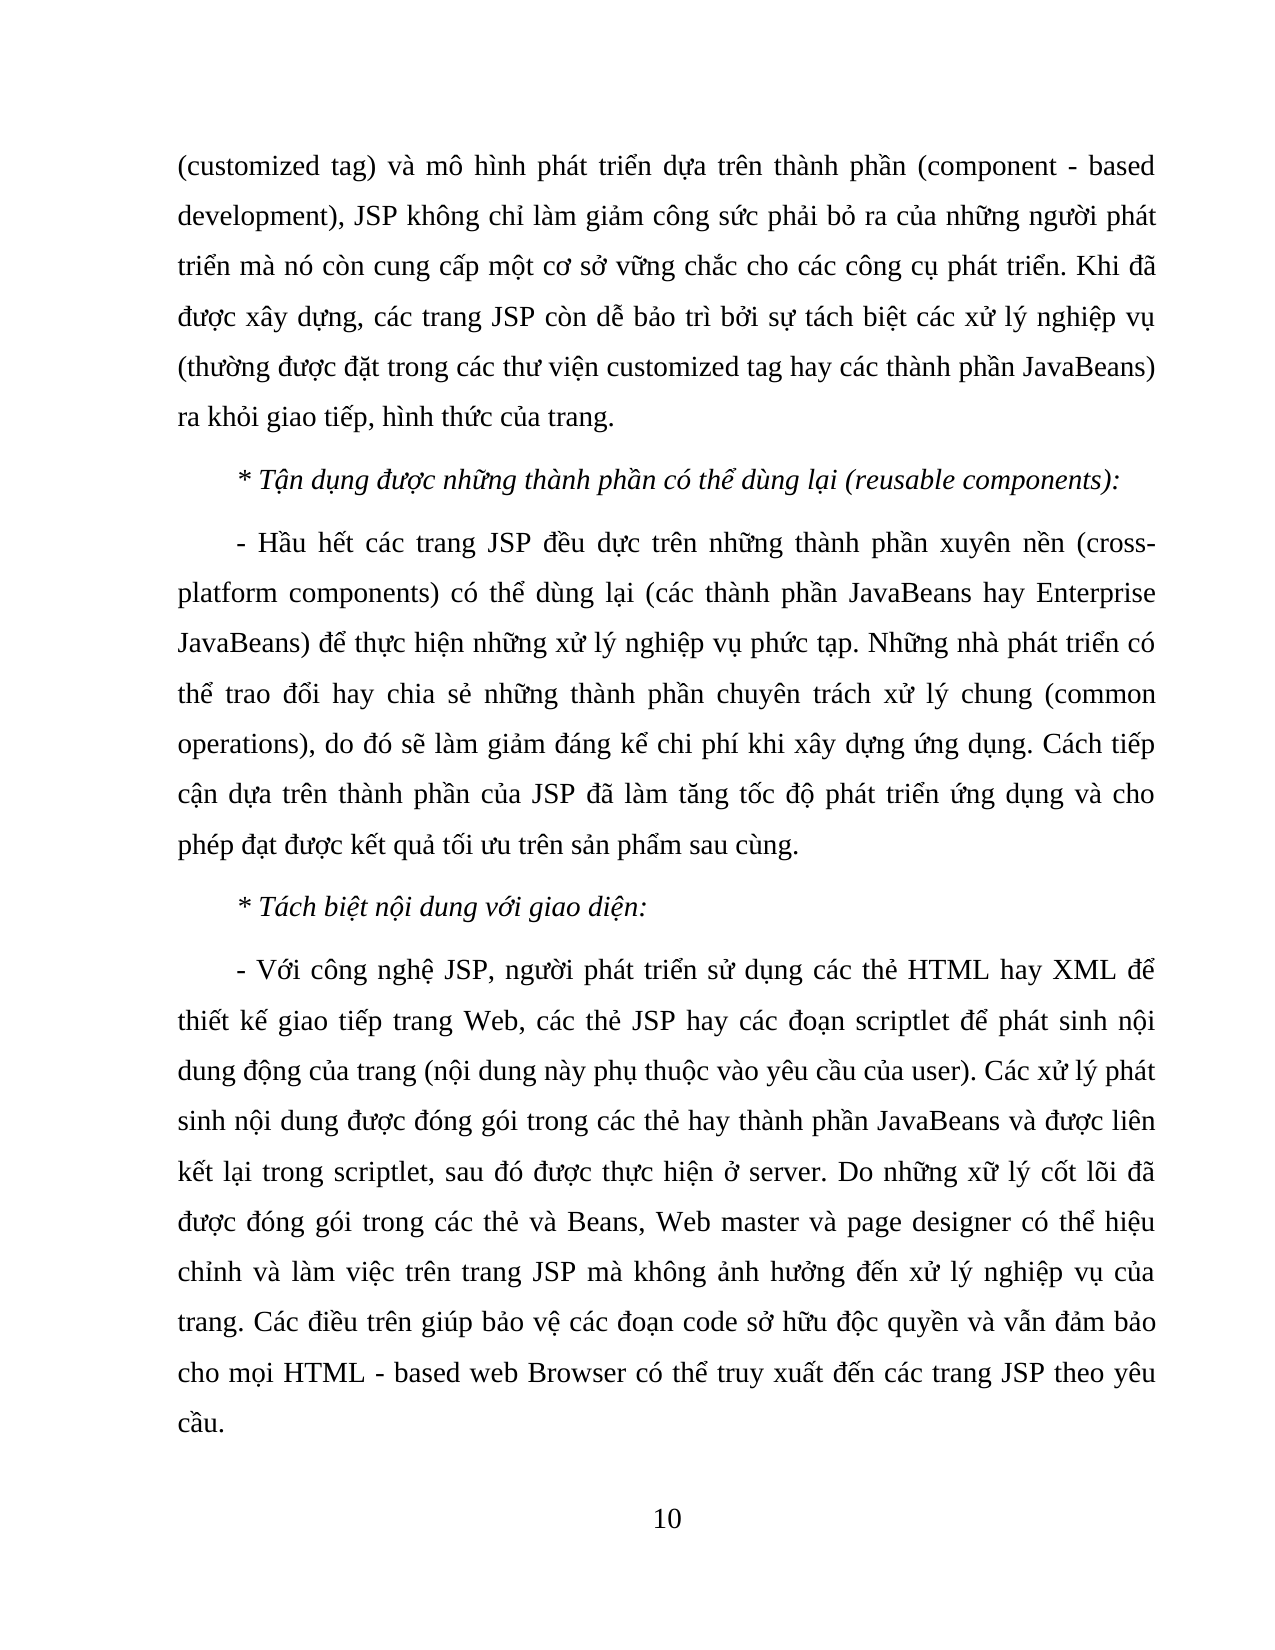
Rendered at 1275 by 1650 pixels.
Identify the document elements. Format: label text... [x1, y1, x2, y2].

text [177, 148, 1157, 433]
text - Với công nghệ JSP, người phát triển sử dụng các thẻ HTML hay XML để thiết kế giao tiếp trang Web, các thẻ JSP hay các đoạn scriptlet để phát sinh nội dung động của trang (nội dung này phụ thuộc vào yêu cầu của user). Các xử lý phát sinh nội dung được đóng gói trong các thẻ hay thành phần JavaBeans và được liên kết lại trong scriptlet, sau đó được thực hiện ở server. Do những xữ lý cốt lõi đã được đóng gói trong các thẻ và Beans, Web master và page designer có thể hiệu chỉnh và làm việc trên trang JSP mà không ảnh hưởng đến xử lý nghiệp vụ của trang. Các điều trên giúp bảo vệ các đoạn code sở hữu độc quyền và vẫn đảm bảo cho mọi HTML - based web Browser có thể truy xuất đến các trang JSP theo yêu cầu. [177, 952, 1157, 1439]
text * Tận dụng được những thành phần có thể dùng lại (reusable components): [177, 462, 1157, 496]
text * Tách biệt nội dung với giao diện: [177, 889, 1157, 923]
text - Hầu hết các trang JSP đều dực trên những thành phần xuyên nền (cross- platform components) có thể dùng lại (các thành phần JavaBeans hay Enterprise JavaBeans) để thực hiện những xử lý nghiệp vụ phức tạp. Những nhà phát triển có thể trao đổi hay chia sẻ những thành phần chuyên trách xử lý chung (common operations), do đó sẽ làm giảm đáng kể chi phí khi xây dựng ứng dụng. Cách tiếp cận dựa trên thành phần của JSP đã làm tăng tốc độ phát triển ứng dụng và cho phép đạt được kết quả tối ưu trên sản phẩm sau cùng. [177, 525, 1157, 860]
